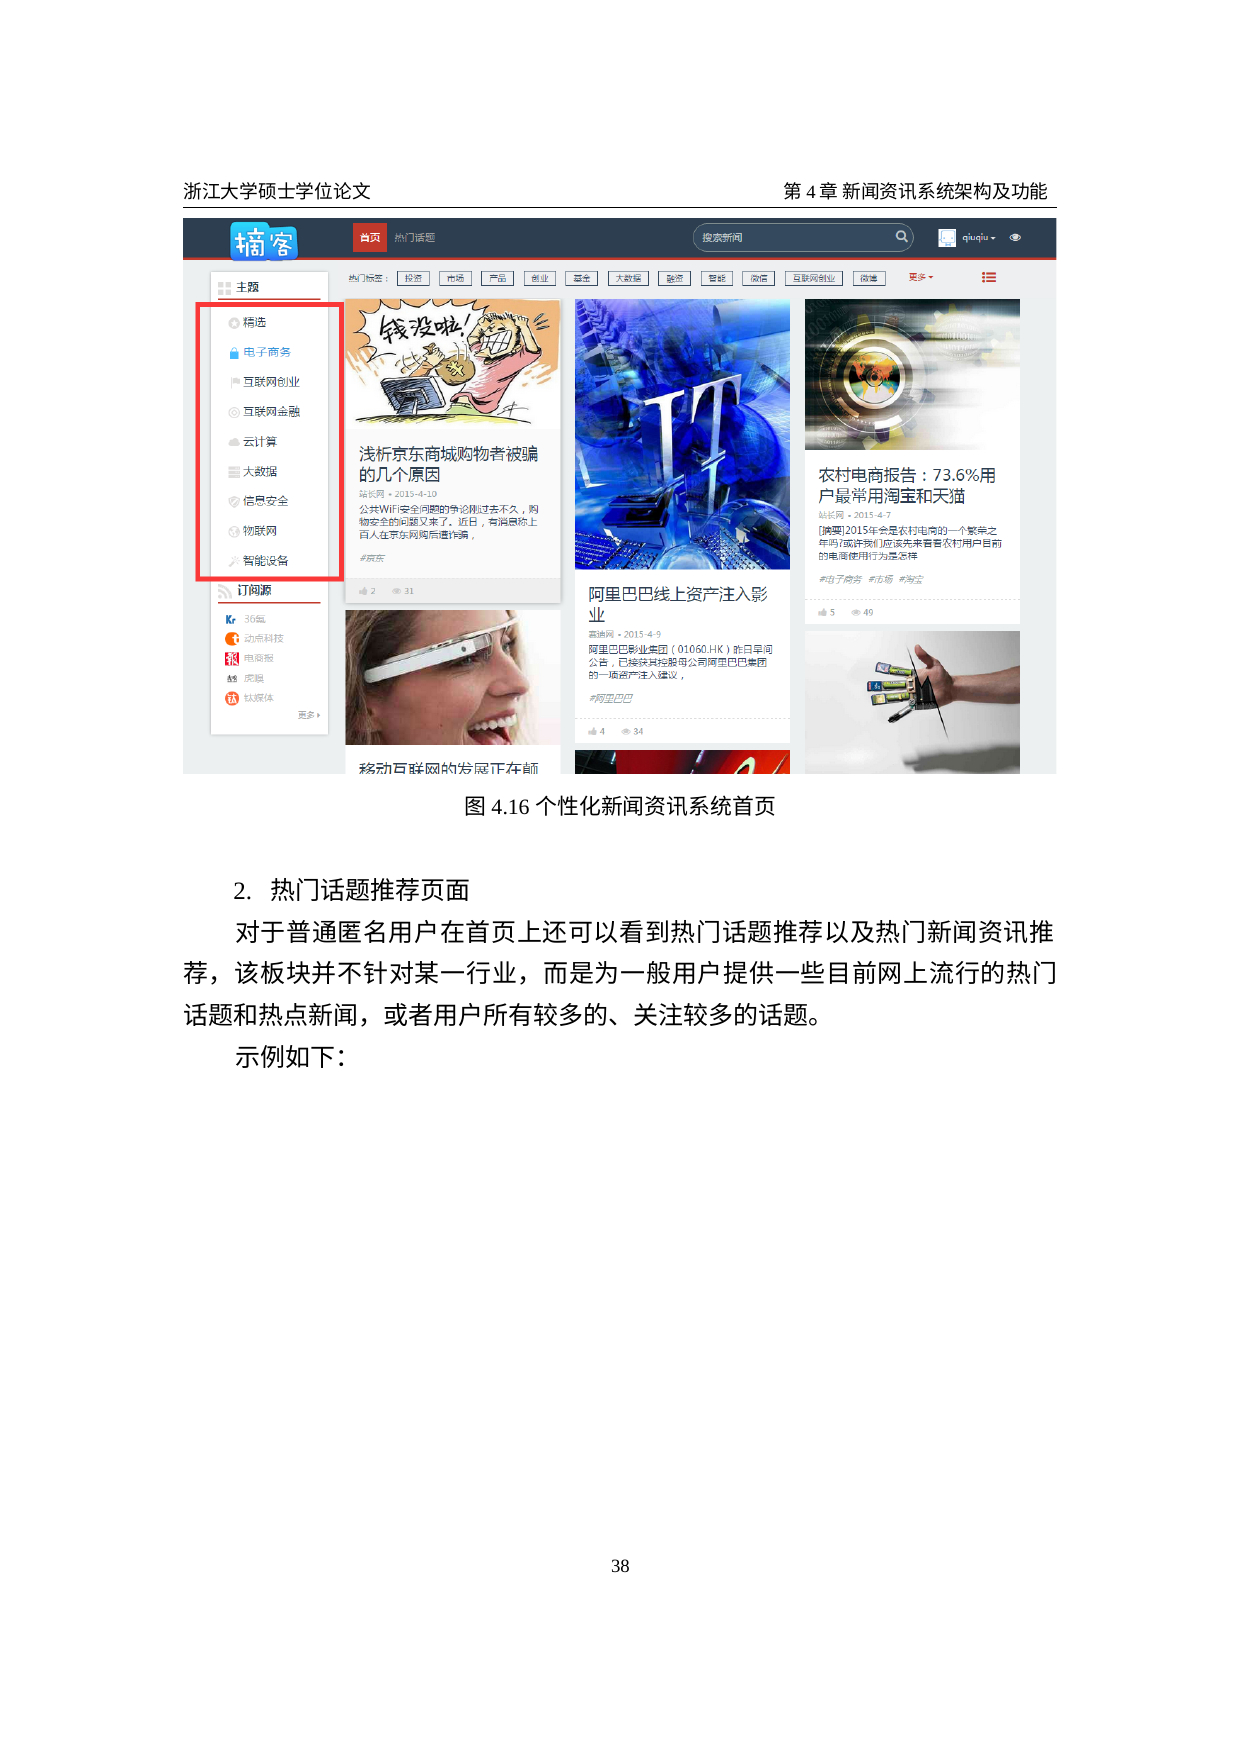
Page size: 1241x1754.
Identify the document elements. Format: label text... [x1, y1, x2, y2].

text 示例如下： [183, 1033, 1057, 1074]
picture [183, 218, 1057, 774]
list 热门话题推荐页面 [233, 866, 1057, 908]
text 对于普通匿名用户在首页上还可以看到热门话题推荐以及热门新闻资讯推荐，该板块并不针对某一行业，而是为一般用户提供一些目前网上流行的热门话题和热点新闻，或者用户所有较多的、关注较多的话题。 [183, 908, 1057, 1033]
